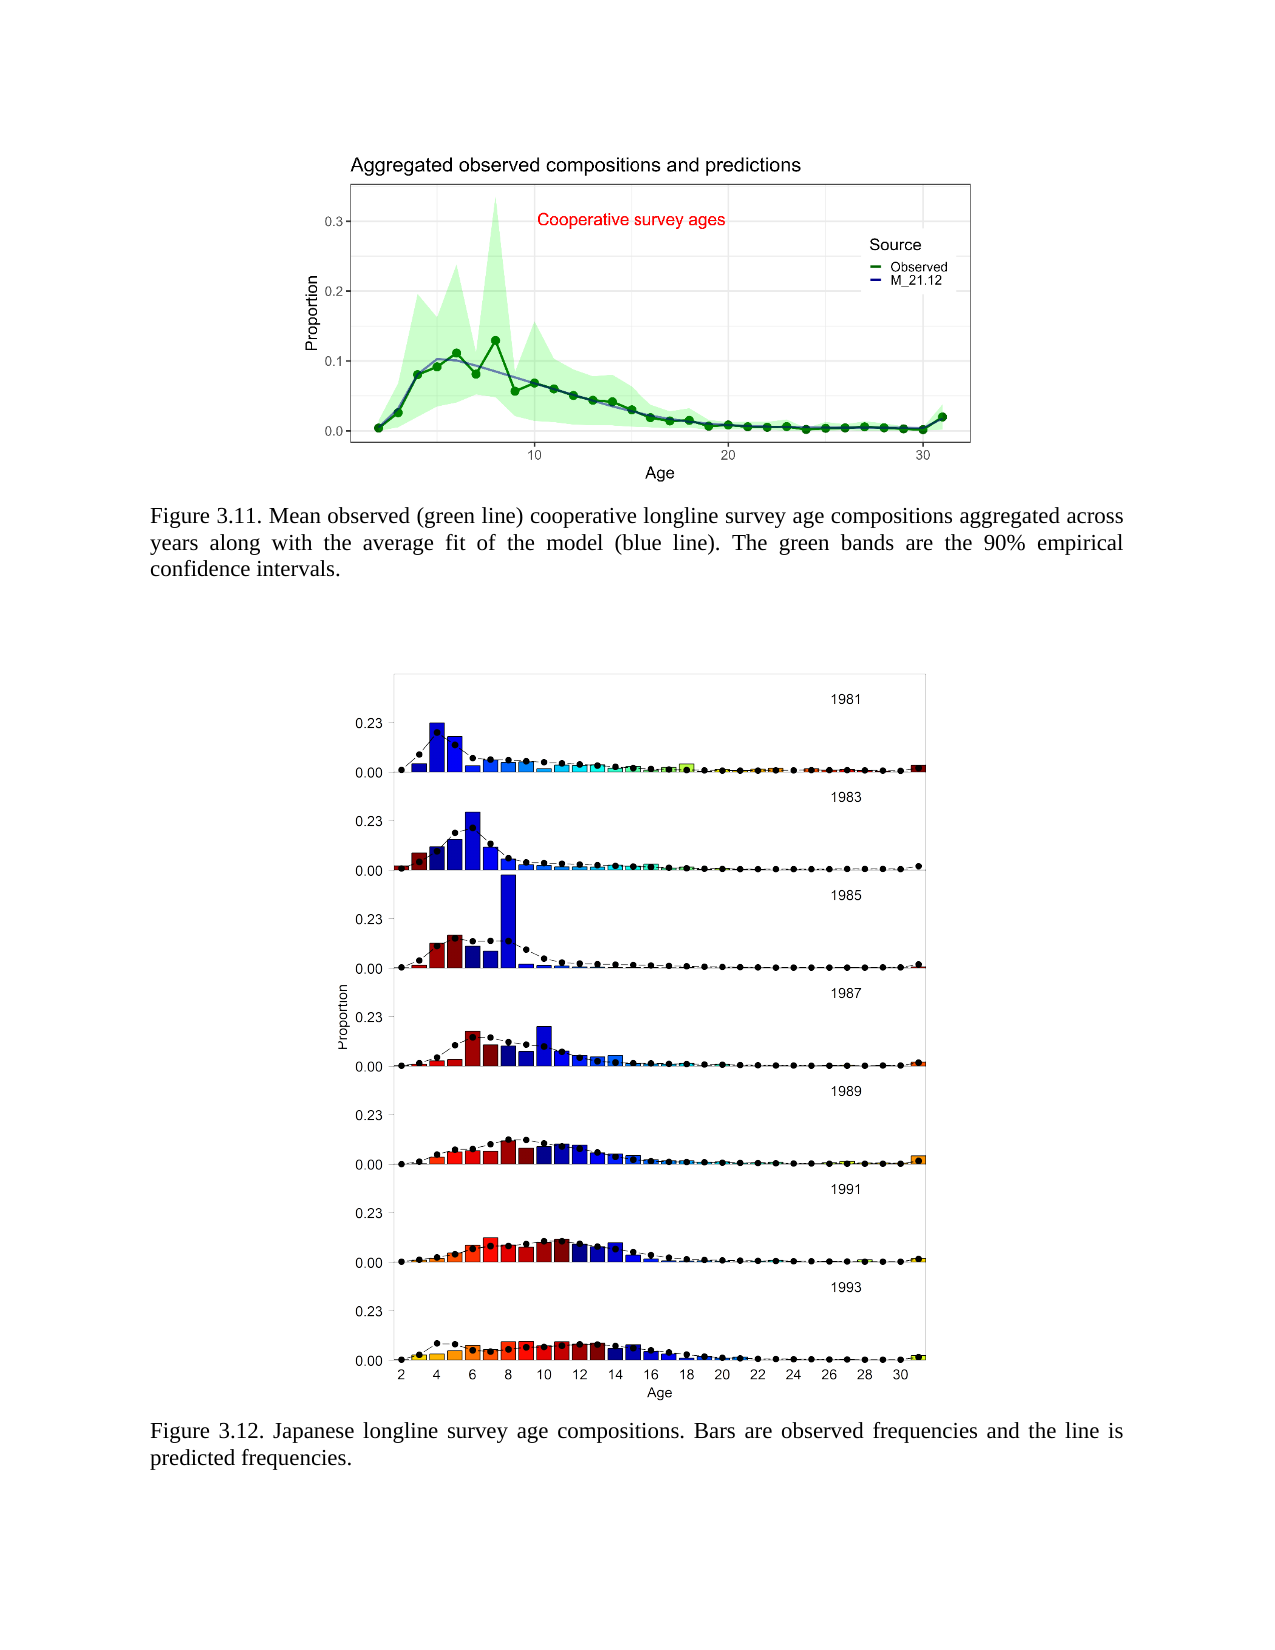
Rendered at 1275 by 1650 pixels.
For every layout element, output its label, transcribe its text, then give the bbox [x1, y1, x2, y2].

text Figure 3.11. Mean observed (green line) cooperative longline survey age compositions aggregated across years along with the average fit of the model (blue line). The green bands are the 90% empirical confidence intervals. [150, 502, 1125, 581]
text Figure 3.12. Japanese longline survey age compositions. Bars are observed frequencies and the line is predicted frequencies. [150, 1417, 1125, 1470]
picture [338, 635, 937, 1405]
picture [297, 150, 978, 490]
